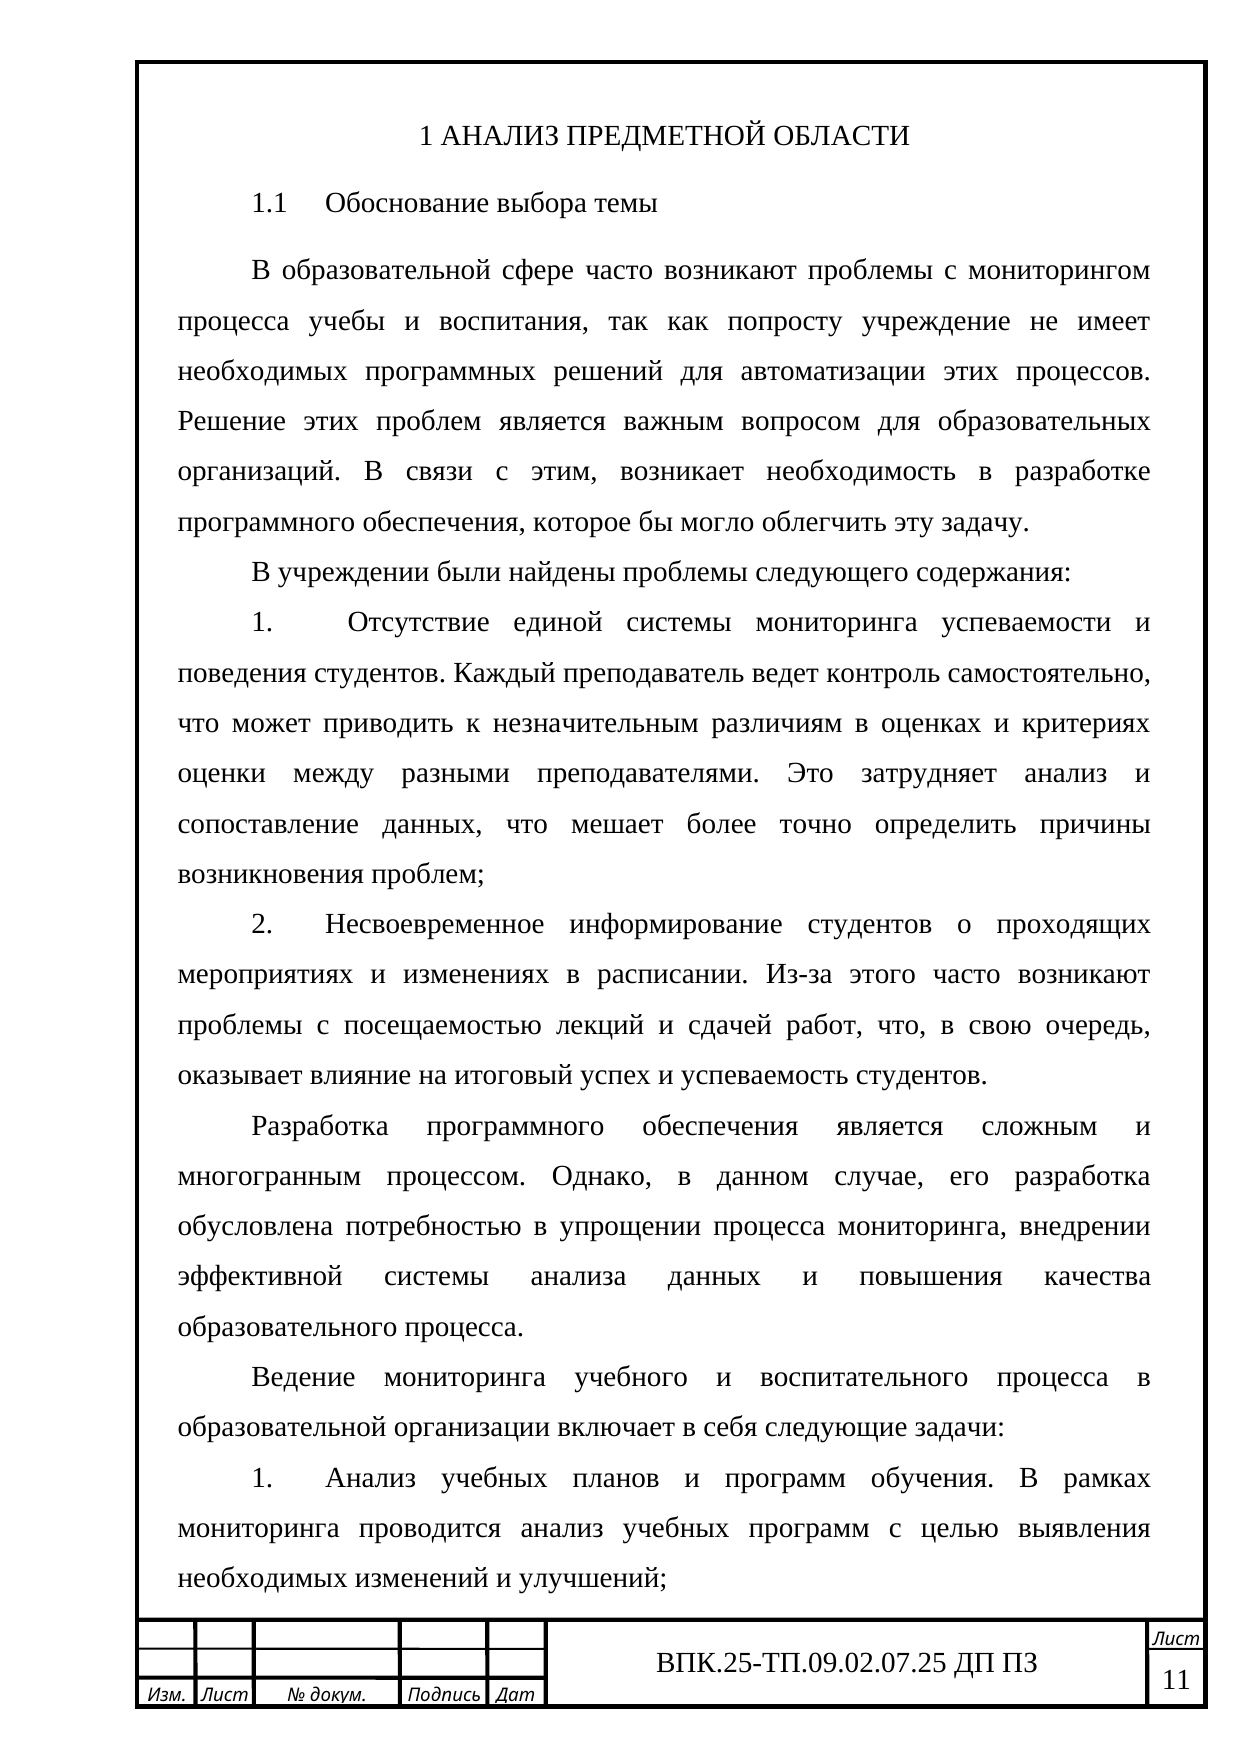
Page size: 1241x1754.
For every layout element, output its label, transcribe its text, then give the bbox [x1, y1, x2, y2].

text В учреждении были найдены проблемы следующего содержания: [177, 554, 1152, 588]
list Обоснование выбора темы [177, 185, 1152, 219]
list Анализ учебных планов и программ обучения. В рамках мониторинга проводится анализ учебных программ с целью выявления необходимых изменений и улучшений; [177, 1460, 1152, 1594]
text Разработка программного обеспечения является сложным и многогранным процессом. Однако, в данном случае, его разработка обусловлена потребностью в упрощении процесса мониторинга, внедрении эффективной системы анализа данных и повышения качества образовательного процесса. [177, 1108, 1152, 1342]
subtitle 1 АНАЛИЗ ПРЕДМЕТНОЙ ОБЛАСТИ [177, 118, 1152, 152]
text В образовательной сфере часто возникают проблемы с мониторингом процесса учебы и воспитания, так как попросту учреждение не имеет необходимых программных решений для автоматизации этих процессов. Решение этих проблем является важным вопросом для образовательных организаций. В связи с этим, возникает необходимость в разработке программного обеспечения, которое бы могло облегчить эту задачу. [177, 252, 1152, 537]
text Ведение мониторинга учебного и воспитательного процесса в образовательной организации включает в себя следующие задачи: [177, 1359, 1152, 1443]
list Несвоевременное информирование студентов о проходящих мероприятиях и изменениях в расписании. Из-за этого часто возникают проблемы с посещаемостью лекций и сдачей работ, что, в свою очередь, оказывает влияние на итоговый успех и успеваемость студентов. [177, 906, 1152, 1091]
list Отсутствие единой системы мониторинга успеваемости и поведения студентов. Каждый преподаватель ведет контроль самостоятельно, что может приводить к незначительным различиям в оценках и критериях оценки между разными преподавателями. Это затрудняет анализ и сопоставление данных, что мешает более точно определить причины возникновения проблем; [177, 604, 1152, 889]
